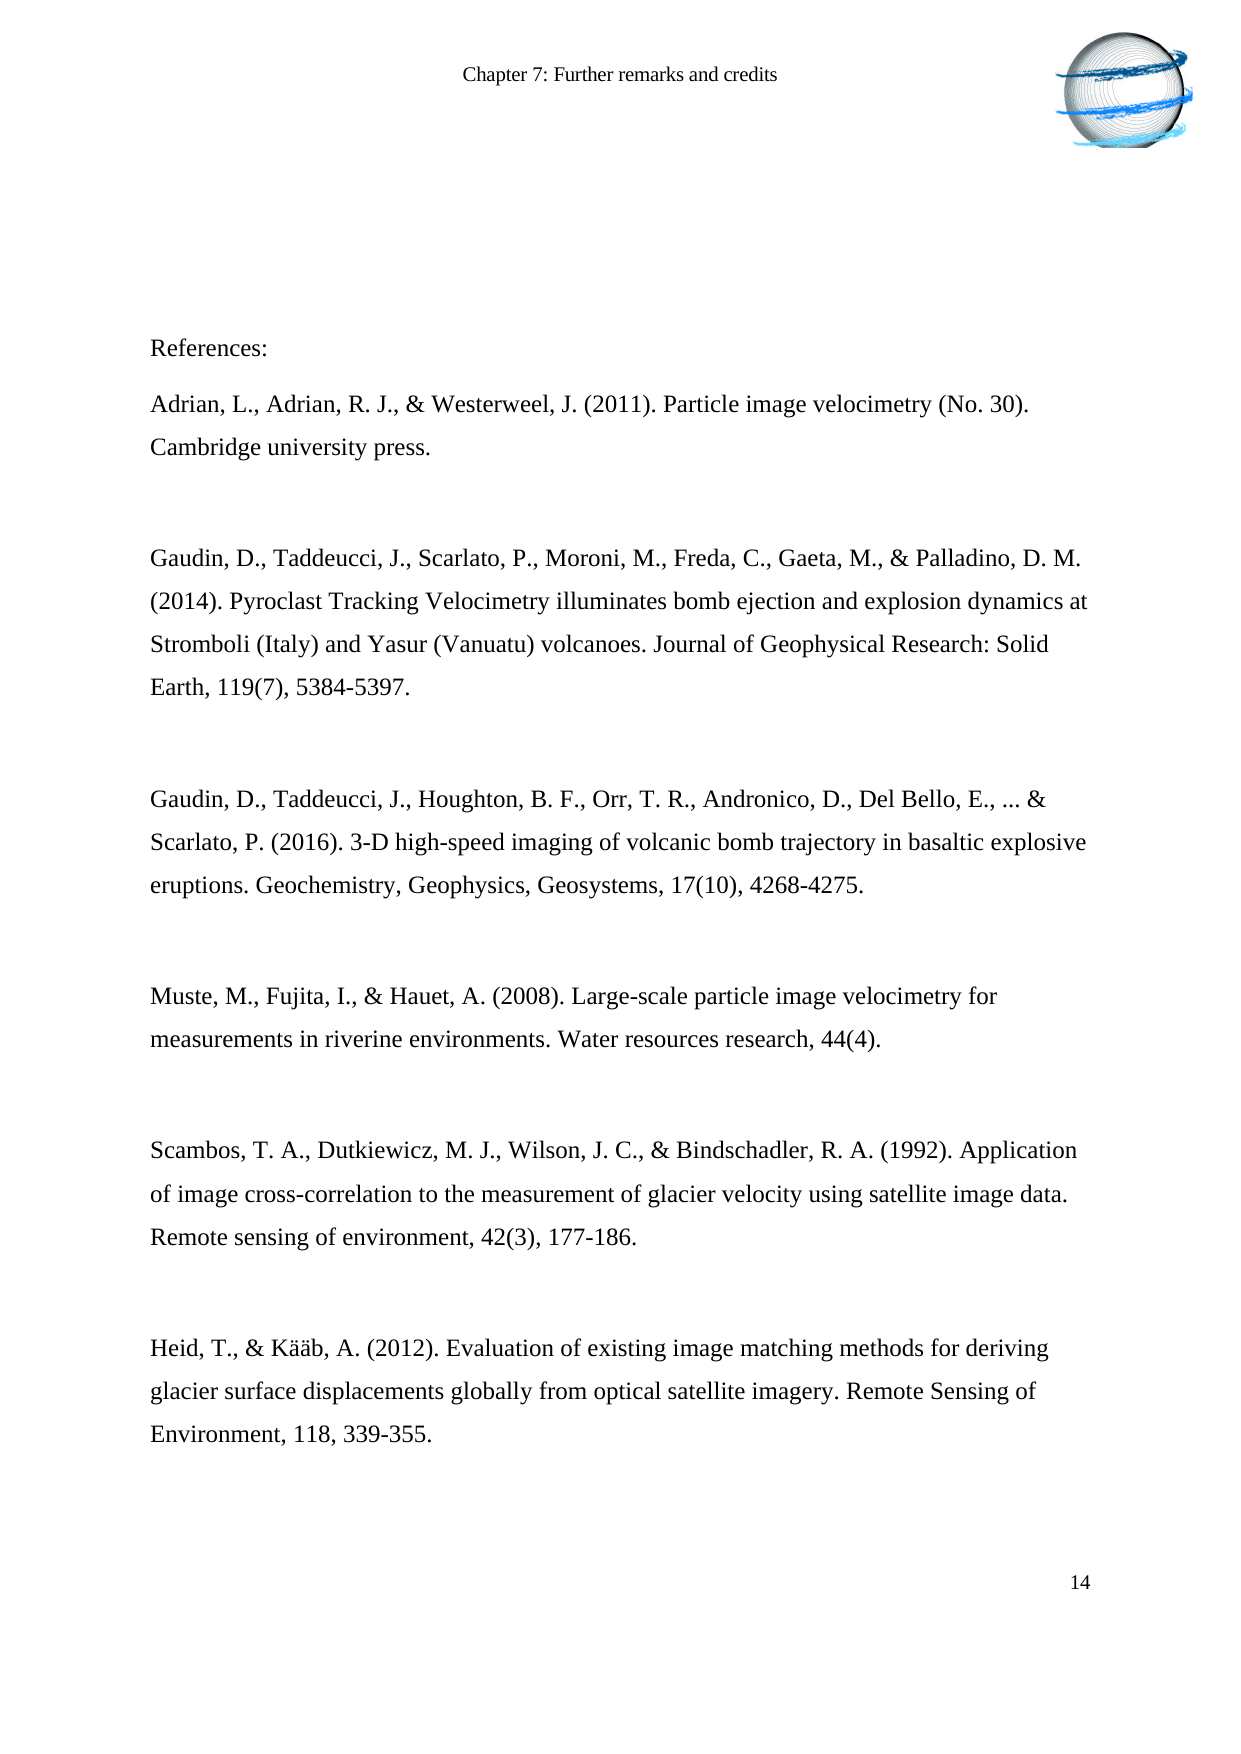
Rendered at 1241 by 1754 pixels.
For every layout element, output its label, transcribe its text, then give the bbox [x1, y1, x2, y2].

text Gaudin, D., Taddeucci, J., Houghton, B. F., Orr, T. R., Andronico, D., Del Bello, E., ... & Scarlato, P. (2016). 3‐D high‐speed imaging of volcanic bomb trajectory in basaltic explosive eruptions. Geochemistry, Geophysics, Geosystems, 17(10), 4268-4275. [150, 784, 1090, 899]
text Heid, T., & Kääb, A. (2012). Evaluation of existing image matching methods for deriving glacier surface displacements globally from optical satellite imagery. Remote Sensing of Environment, 118, 339-355. [150, 1333, 1090, 1448]
picture [1055, 32, 1193, 148]
text Gaudin, D., Taddeucci, J., Scarlato, P., Moroni, M., Freda, C., Gaeta, M., & Palladino, D. M. (2014). Pyroclast Tracking Velocimetry illuminates bomb ejection and explosion dynamics at Stromboli (Italy) and Yasur (Vanuatu) volcanoes. Journal of Geophysical Research: Solid Earth, 119(7), 5384-5397. [150, 543, 1090, 701]
text References: [150, 333, 1090, 362]
text Scambos, T. A., Dutkiewicz, M. J., Wilson, J. C., & Bindschadler, R. A. (1992). Application of image cross-correlation to the measurement of glacier velocity using satellite image data. Remote sensing of environment, 42(3), 177-186. [150, 1136, 1090, 1251]
text Muste, M., Fujita, I., & Hauet, A. (2008). Large‐scale particle image velocimetry for measurements in riverine environments. Water resources research, 44(4). [150, 981, 1090, 1053]
text Adrian, L., Adrian, R. J., & Westerweel, J. (2011). Particle image velocimetry (No. 30). Cambridge university press. [150, 389, 1090, 461]
